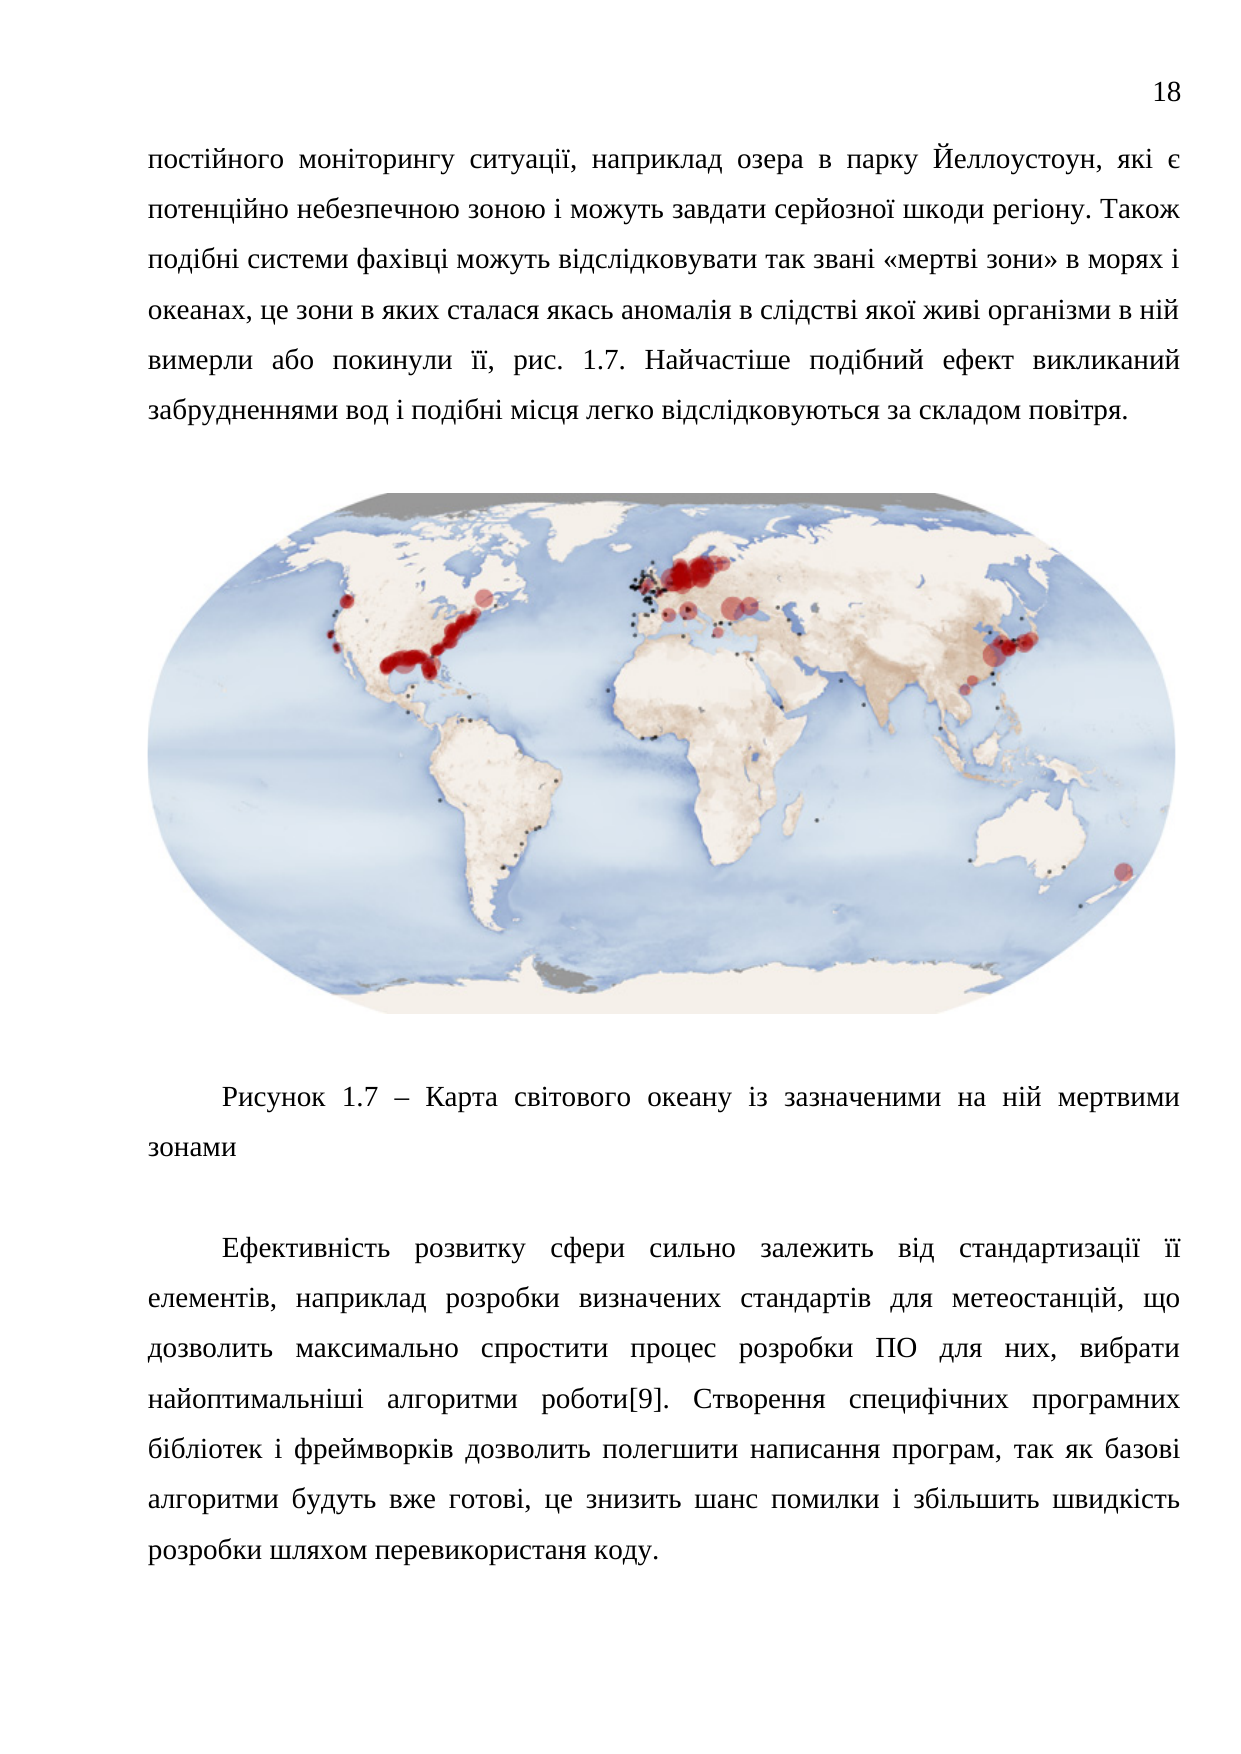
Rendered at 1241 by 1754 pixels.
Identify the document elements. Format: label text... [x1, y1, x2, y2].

picture [147, 493, 1176, 1014]
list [148, 141, 1181, 426]
list Рисунок 1.7 – Карта світового океану із зазначеними на ній мертвими зонами [148, 1079, 1181, 1163]
list Ефективність розвитку сфери сильно залежить від стандартизації її елементів, наприклад розробки визначених стандартів для метеостанцій, що дозволить максимально спростити процес розробки ПО для них, вибрати найоптимальніші алгоритми роботи[9]. Створення специфічних програмних бібліотек і фреймворків дозволить полегшити написання програм, так як базові алгоритми будуть вже готові, це знизить шанс помилки і збільшить швидкість розробки шляхом перевикористаня коду. [148, 1230, 1181, 1565]
